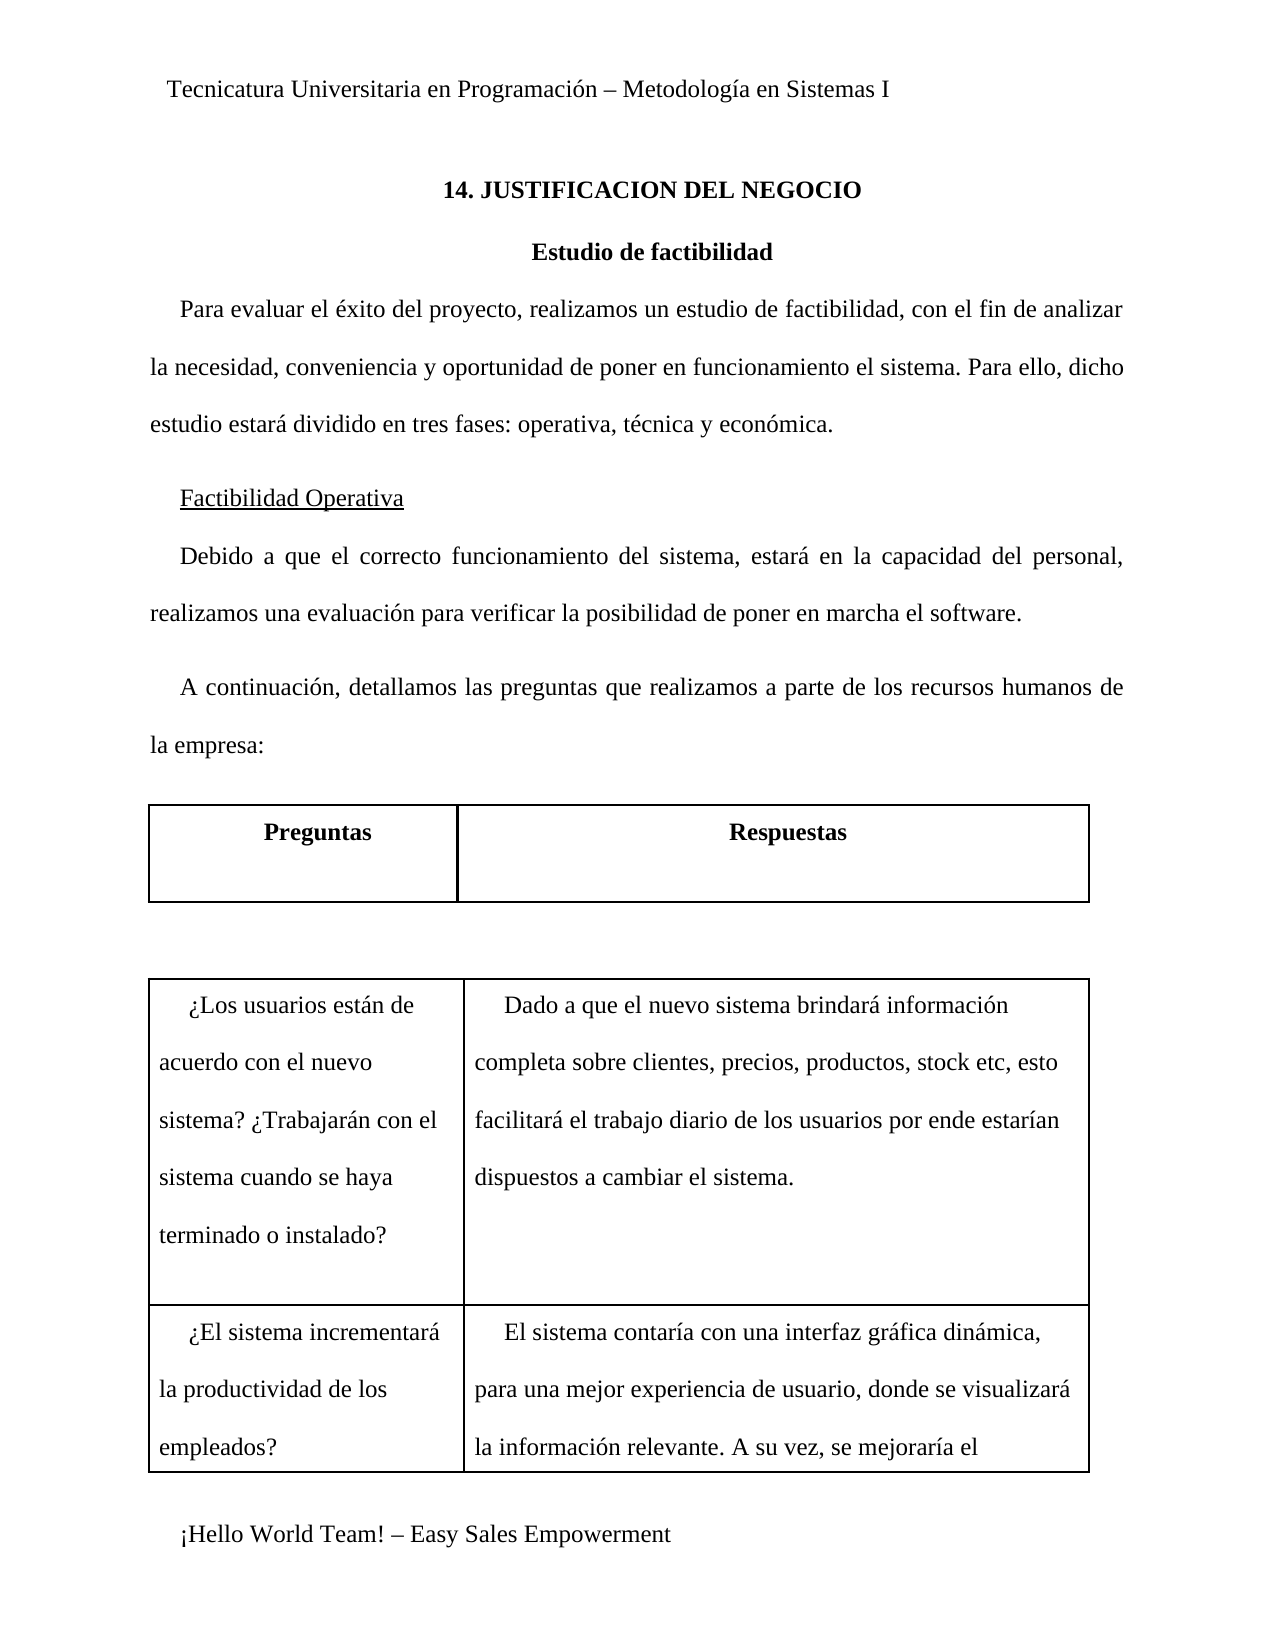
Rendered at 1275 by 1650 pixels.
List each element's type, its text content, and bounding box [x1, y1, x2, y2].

subtitle Factibilidad Operativa [150, 483, 1125, 512]
table_header Preguntas [150, 806, 456, 901]
table_header Respuestas [459, 806, 1088, 901]
subtitle 14. JUSTIFICACION DEL NEGOCIO [150, 175, 1125, 204]
table_header Dado a que el nuevo sistema brindará información completa sobre clientes, precios, productos, stock etc, esto facilitará el trabajo diario de los usuarios por ende estarían dispuestos a cambiar el sistema. [465, 980, 1088, 1304]
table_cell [465, 1306, 1088, 1471]
subtitle Estudio de factibilidad [150, 237, 1125, 265]
text Debido a que el correcto funcionamiento del sistema, estará en la capacidad del personal, realizamos una evaluación para verificar la posibilidad de poner en marcha el software. [150, 541, 1125, 627]
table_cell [150, 1306, 463, 1471]
table_header ¿Los usuarios están de acuerdo con el nuevo sistema? ¿Trabajarán con el sistema cuando se haya terminado o instalado? [150, 980, 463, 1304]
text Para evaluar el éxito del proyecto, realizamos un estudio de factibilidad, con el fin de analizar la necesidad, conveniencia y oportunidad de poner en funcionamiento el sistema. Para ello, dicho estudio estará dividido en tres fases: operativa, técnica y económica. [150, 294, 1125, 438]
text A continuación, detallamos las preguntas que realizamos a parte de los recursos humanos de la empresa: [150, 672, 1125, 759]
